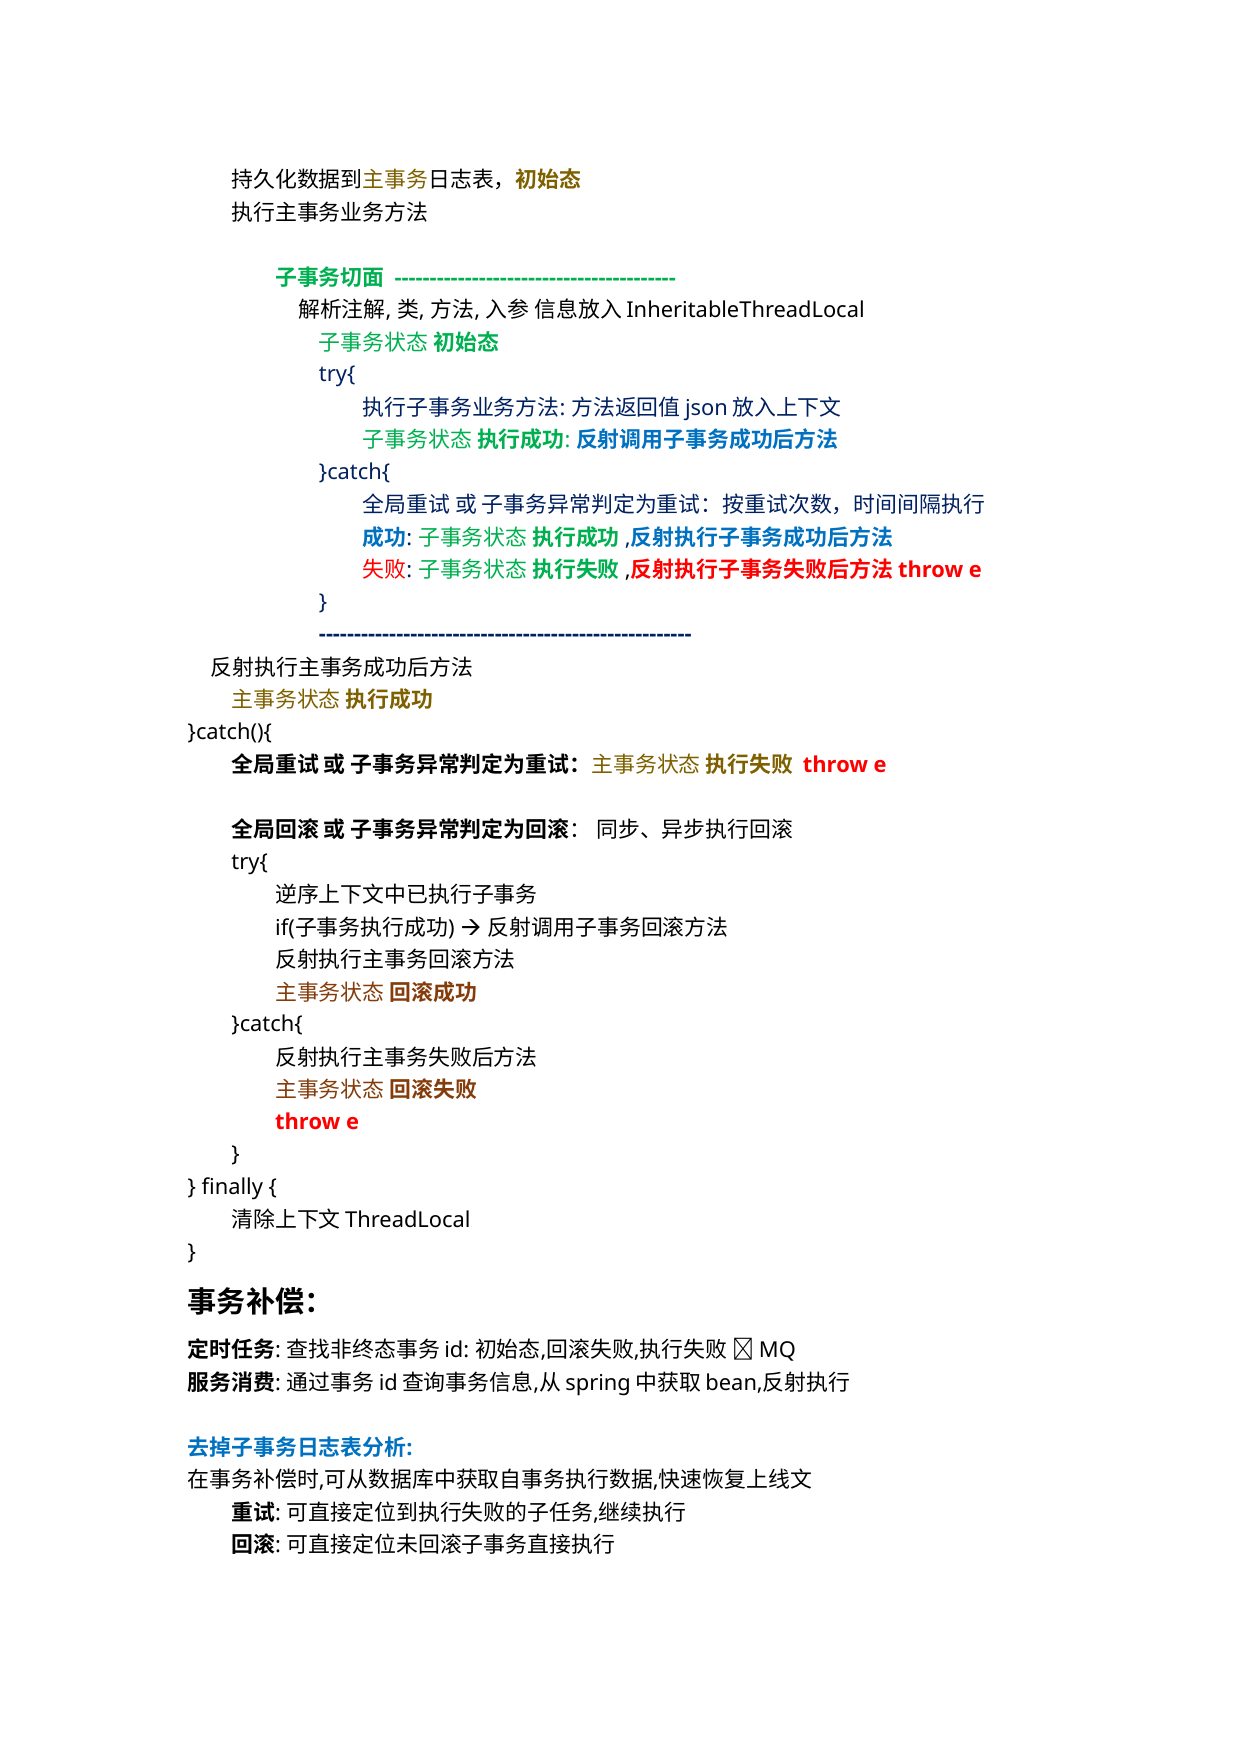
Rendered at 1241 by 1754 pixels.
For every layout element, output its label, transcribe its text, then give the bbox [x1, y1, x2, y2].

text 成功: 子事务状态 执行成功 ,反射执行子事务成功后方法 [319, 519, 1053, 552]
text } finally { [187, 1169, 1053, 1202]
text 服务消费: 通过事务id查询事务信息,从spring中获取bean,反射执行 [187, 1364, 1053, 1397]
text 去掉子事务日志表分析: [187, 1429, 1053, 1462]
text if(子事务执行成功) 反射调用子事务回滚方法 [231, 909, 1053, 942]
text 清除上下文ThreadLocal [187, 1202, 1053, 1234]
text 全局重试 或 子事务异常判定为重试：按重试次数，时间间隔执行 [187, 487, 1053, 519]
text 重试: 可直接定位到执行失败的子任务,继续执行 [187, 1494, 1053, 1527]
text 主事务状态 执行成功 [187, 682, 1053, 714]
text }catch{ [187, 1007, 1053, 1039]
text try{ [187, 844, 1053, 877]
text 执行主事务业务方法 [187, 194, 1053, 227]
text 失败: 子事务状态 执行失败 ,反射执行子事务失败后方法 throw e [187, 552, 1053, 584]
text 主事务状态 回滚失败 [231, 1072, 1053, 1104]
text 逆序上下文中已执行子事务 [231, 877, 1053, 909]
text }catch(){ [187, 714, 1053, 747]
text 解析注解, 类, 方法, 入参 信息放入InheritableThreadLocal [231, 292, 1053, 324]
text 定时任务: 查找非终态事务id: 初始态,回滚失败,执行失败 MQ [187, 1332, 1053, 1364]
text try{ [275, 357, 1053, 389]
text throw e [231, 1104, 1053, 1137]
text 全局回滚 或 子事务异常判定为回滚： 同步、异步执行回滚 [187, 812, 1053, 844]
text 子事务切面 ---------------------------------------- [231, 259, 1053, 292]
text 子事务状态 初始态 [275, 324, 1053, 357]
text 反射执行主事务回滚方法 [231, 942, 1053, 974]
text 持久化数据到主事务日志表，初始态 [187, 162, 1053, 194]
text 执行子事务业务方法: 方法返回值json放入上下文 [187, 389, 1053, 422]
text 主事务状态 回滚成功 [231, 974, 1053, 1007]
text } [275, 584, 1053, 617]
text }catch{ [275, 454, 1053, 487]
text 子事务状态 执行成功: 反射调用子事务成功后方法 [319, 422, 1053, 454]
text 反射执行主事务成功后方法 [187, 649, 1053, 682]
text } [187, 1234, 1053, 1267]
text 全局重试 或 子事务异常判定为重试：主事务状态 执行失败 throw e [187, 747, 1053, 779]
text 在事务补偿时,可从数据库中获取自事务执行数据,快速恢复上线文 [187, 1462, 1053, 1494]
text 反射执行主事务失败后方法 [187, 1039, 1053, 1072]
text 事务补偿： [187, 1267, 1053, 1332]
text ----------------------------------------------------- [275, 617, 1053, 649]
text } [187, 1137, 1053, 1169]
text 回滚: 可直接定位未回滚子事务直接执行 [187, 1527, 1053, 1559]
